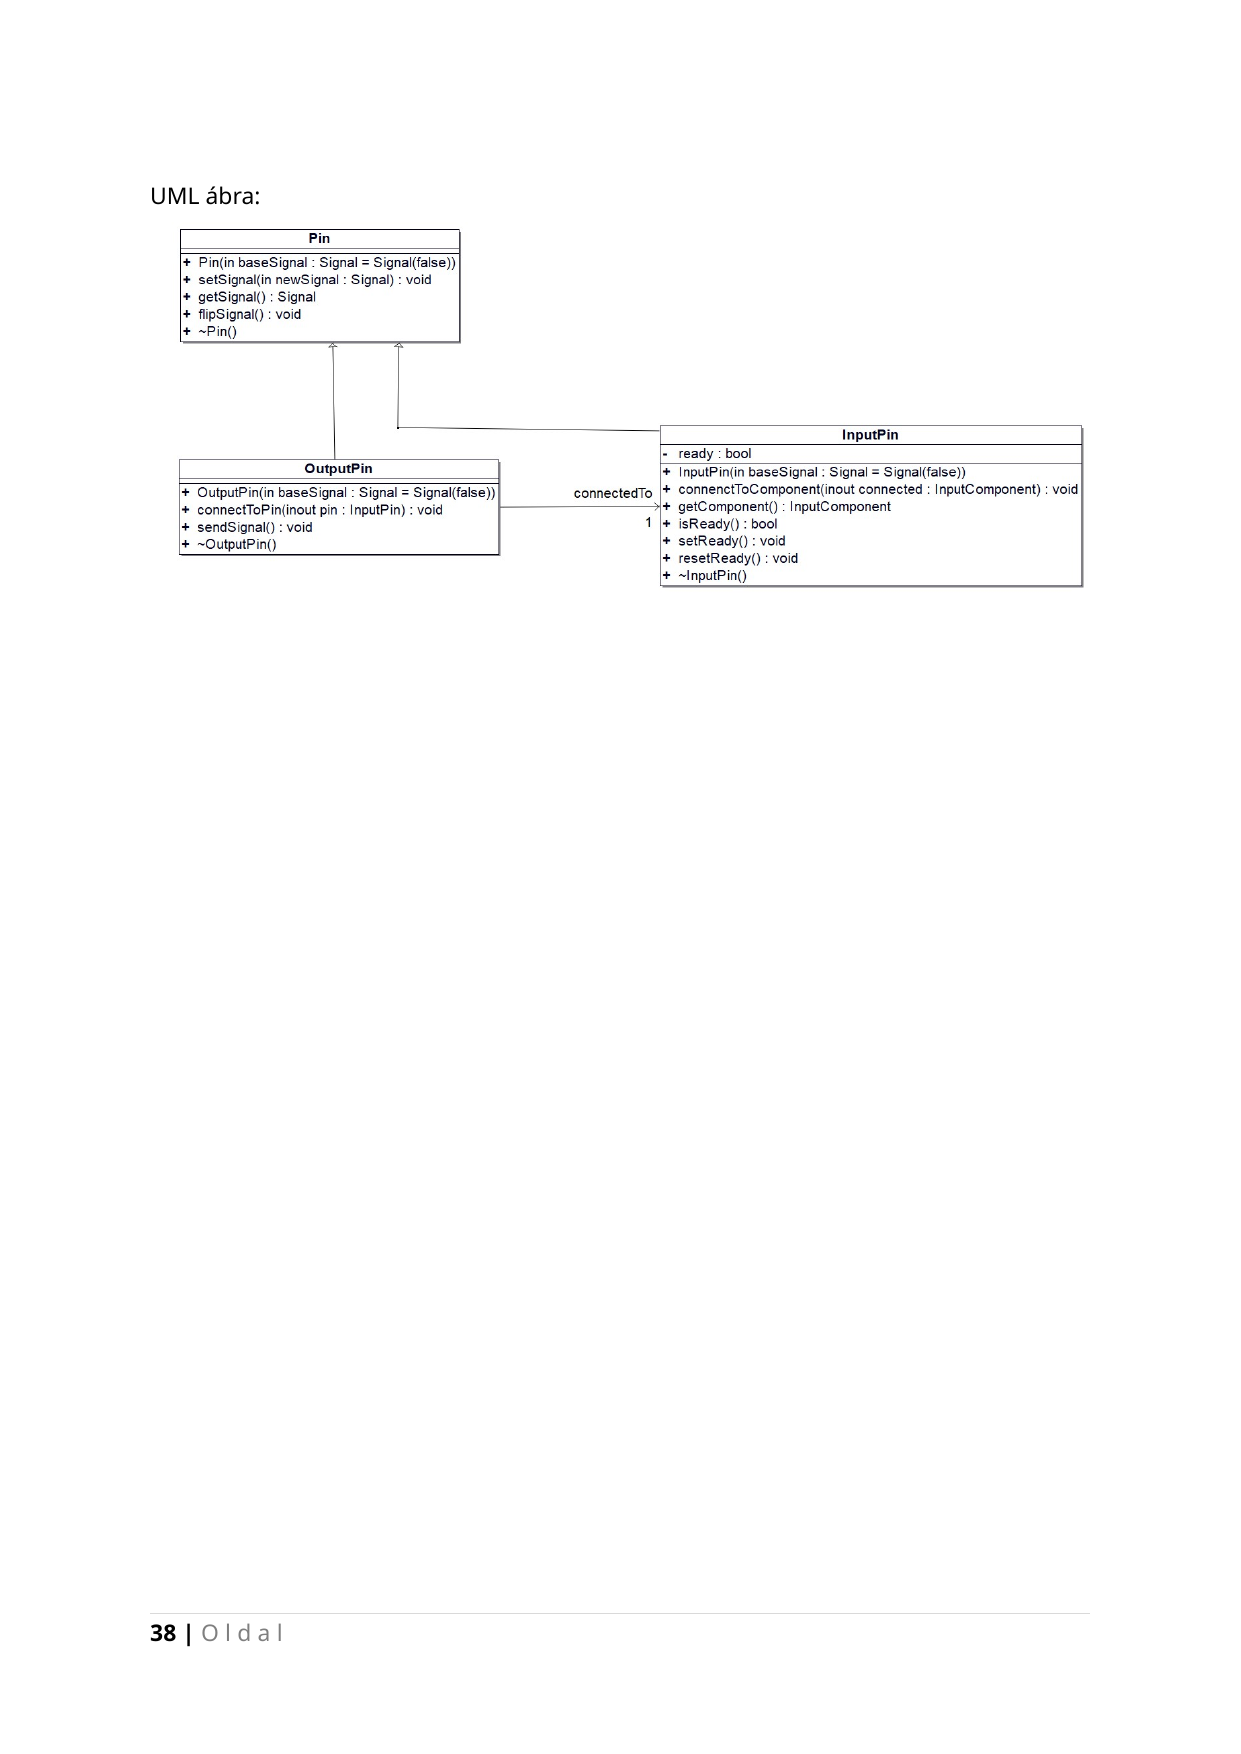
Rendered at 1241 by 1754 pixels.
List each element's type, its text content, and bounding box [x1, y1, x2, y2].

text UML ábra: [150, 180, 1090, 211]
picture [150, 222, 1091, 595]
